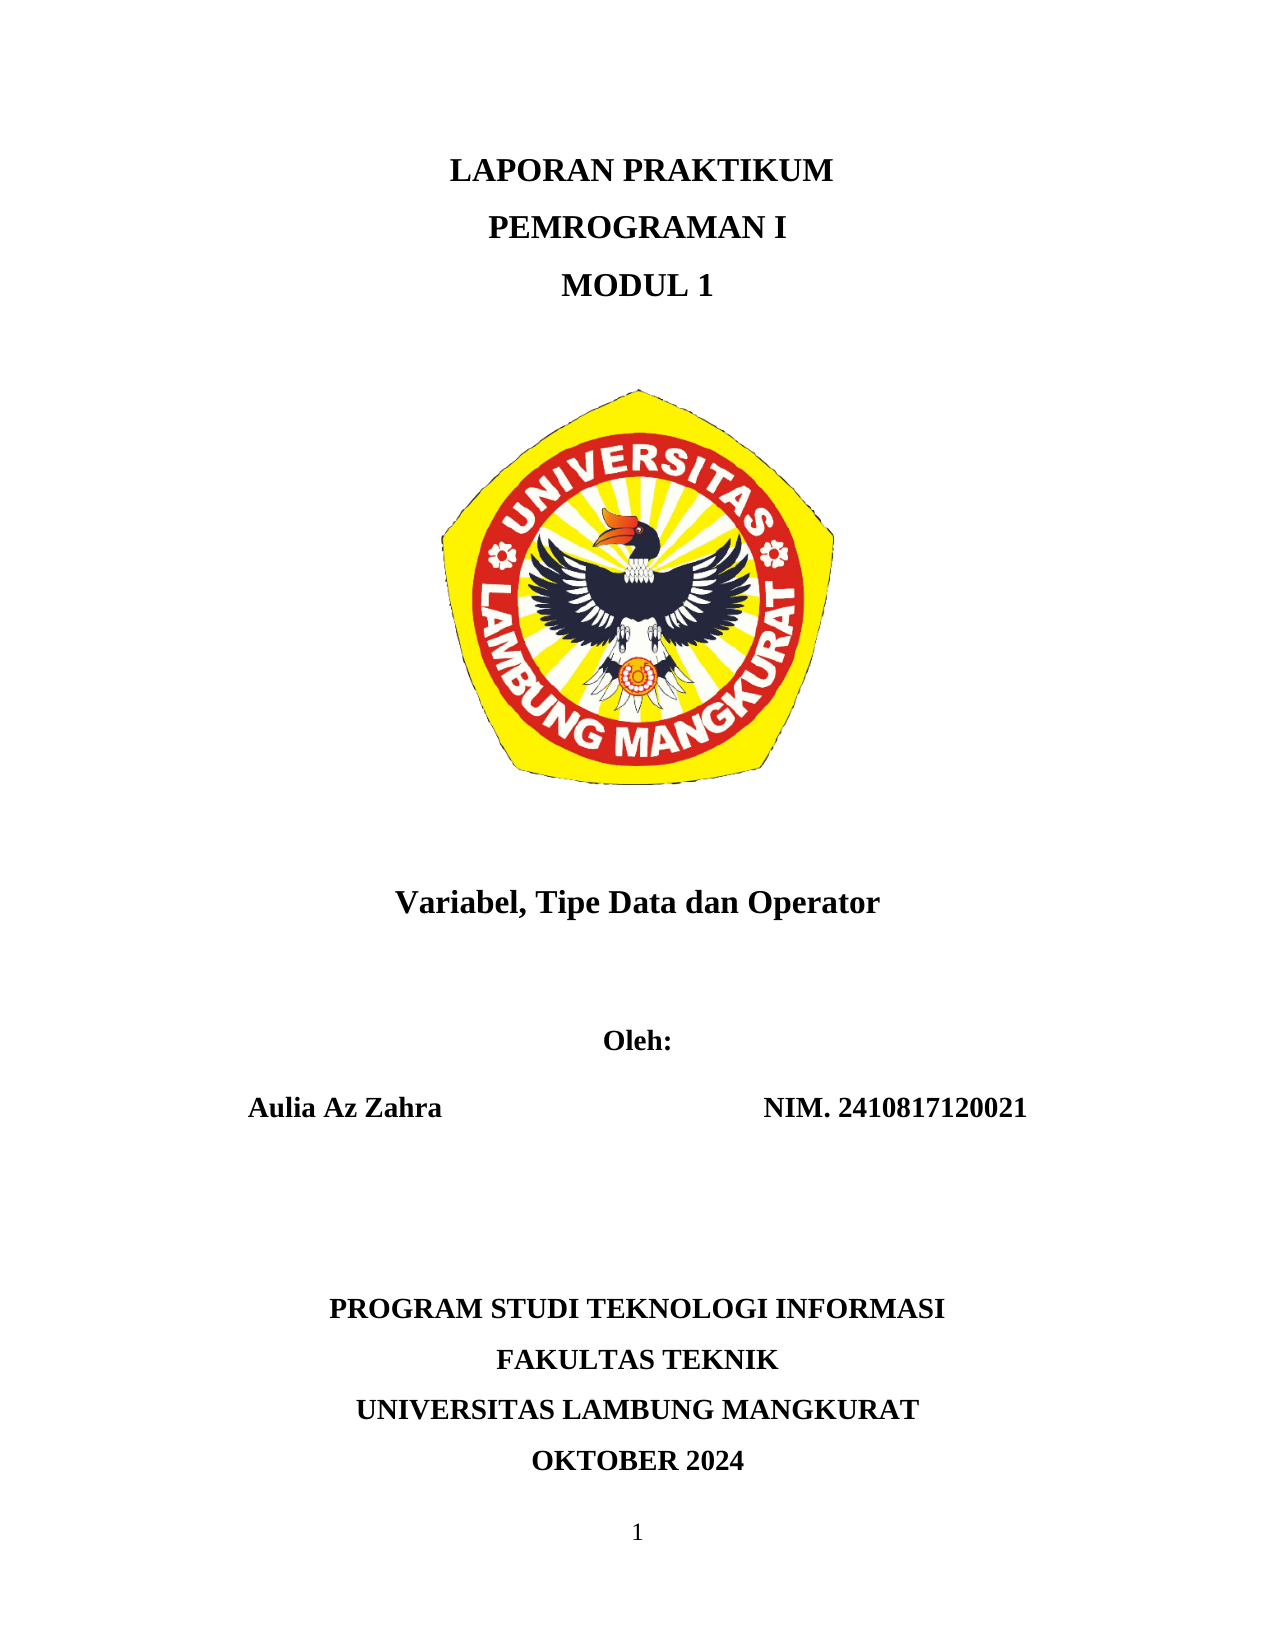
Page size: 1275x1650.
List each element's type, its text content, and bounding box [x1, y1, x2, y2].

text MODUL 1 [150, 265, 1125, 303]
text Aulia Az Zahra NIM. 2410817120021 [150, 1090, 1125, 1124]
text UNIVERSITAS LAMBUNG MANGKURAT [150, 1392, 1125, 1426]
text OKTOBER 2024 [150, 1443, 1125, 1476]
text Oleh: [150, 1023, 1125, 1057]
text PEMROGRAMAN I [150, 207, 1125, 246]
text Variabel, Tipe Data dan Operator [150, 882, 1125, 921]
picture [441, 389, 834, 785]
text PROGRAM STUDI TEKNOLOGI INFORMASI [150, 1292, 1125, 1325]
text FAKULTAS TEKNIK [150, 1342, 1125, 1376]
text LAPORAN PRAKTIKUM [150, 150, 1125, 188]
